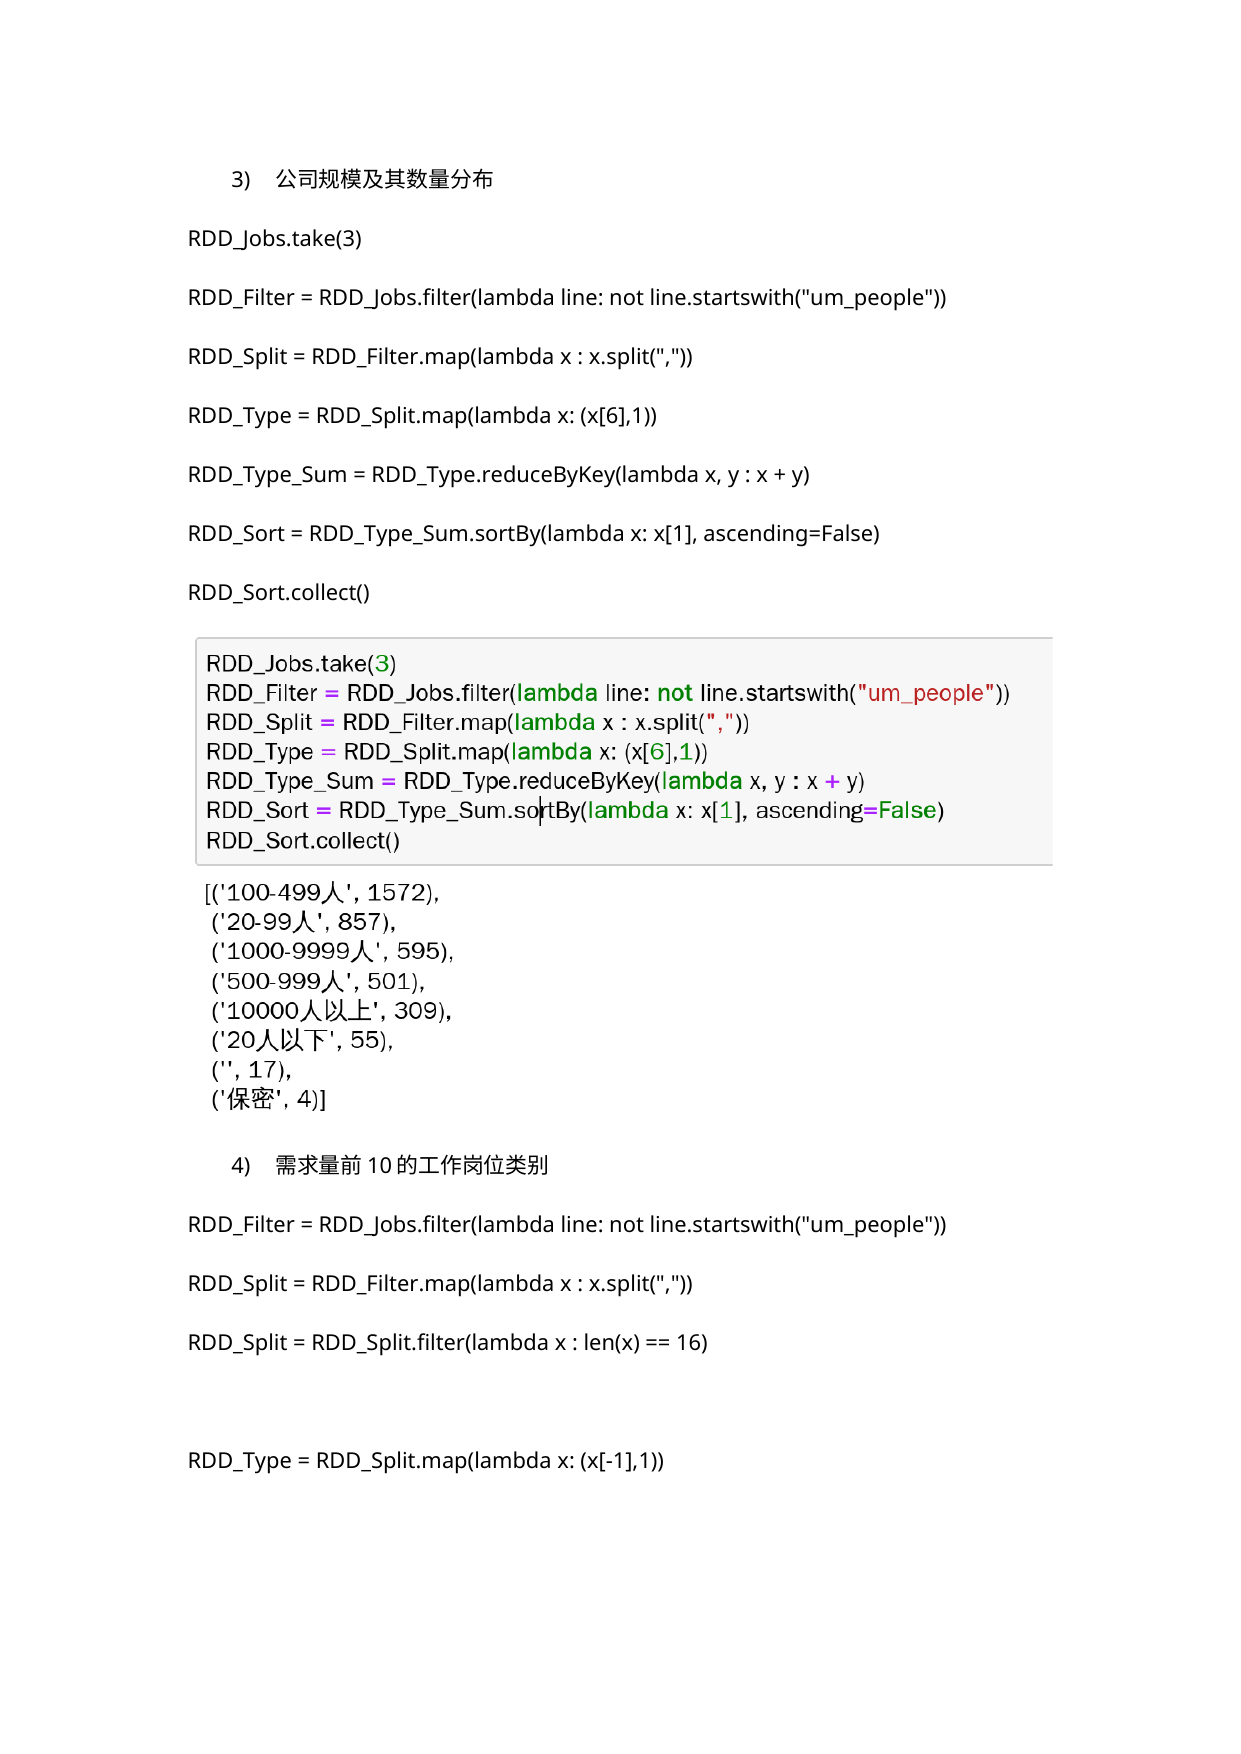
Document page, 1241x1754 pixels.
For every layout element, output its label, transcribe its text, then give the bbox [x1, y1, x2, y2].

text RDD_Type = RDD_Split.map(lambda x: (x[-1],1)) [187, 1445, 1053, 1474]
text RDD_Split = RDD_Filter.map(lambda x : x.split(",")) [187, 341, 1053, 371]
text RDD_Filter = RDD_Jobs.filter(lambda line: not line.startswith("um_people")) [187, 282, 1053, 312]
text RDD_Jobs.take(3) [187, 223, 1053, 253]
text RDD_Type_Sum = RDD_Type.reduceByKey(lambda x, y : x + y) [187, 459, 1053, 488]
text RDD_Sort.collect() [187, 577, 1053, 606]
picture [187, 635, 1053, 1119]
list 公司规模及其数量分布 [231, 162, 1053, 194]
text RDD_Sort = RDD_Type_Sum.sortBy(lambda x: x[1], ascending=False) [187, 518, 1053, 547]
list 需求量前10的工作岗位类别 [231, 1148, 1053, 1180]
text RDD_Split = RDD_Split.filter(lambda x : len(x) == 16) [187, 1327, 1053, 1357]
text RDD_Type = RDD_Split.map(lambda x: (x[6],1)) [187, 400, 1053, 429]
text RDD_Split = RDD_Filter.map(lambda x : x.split(",")) [187, 1268, 1053, 1298]
text RDD_Filter = RDD_Jobs.filter(lambda line: not line.startswith("um_people")) [187, 1209, 1053, 1239]
